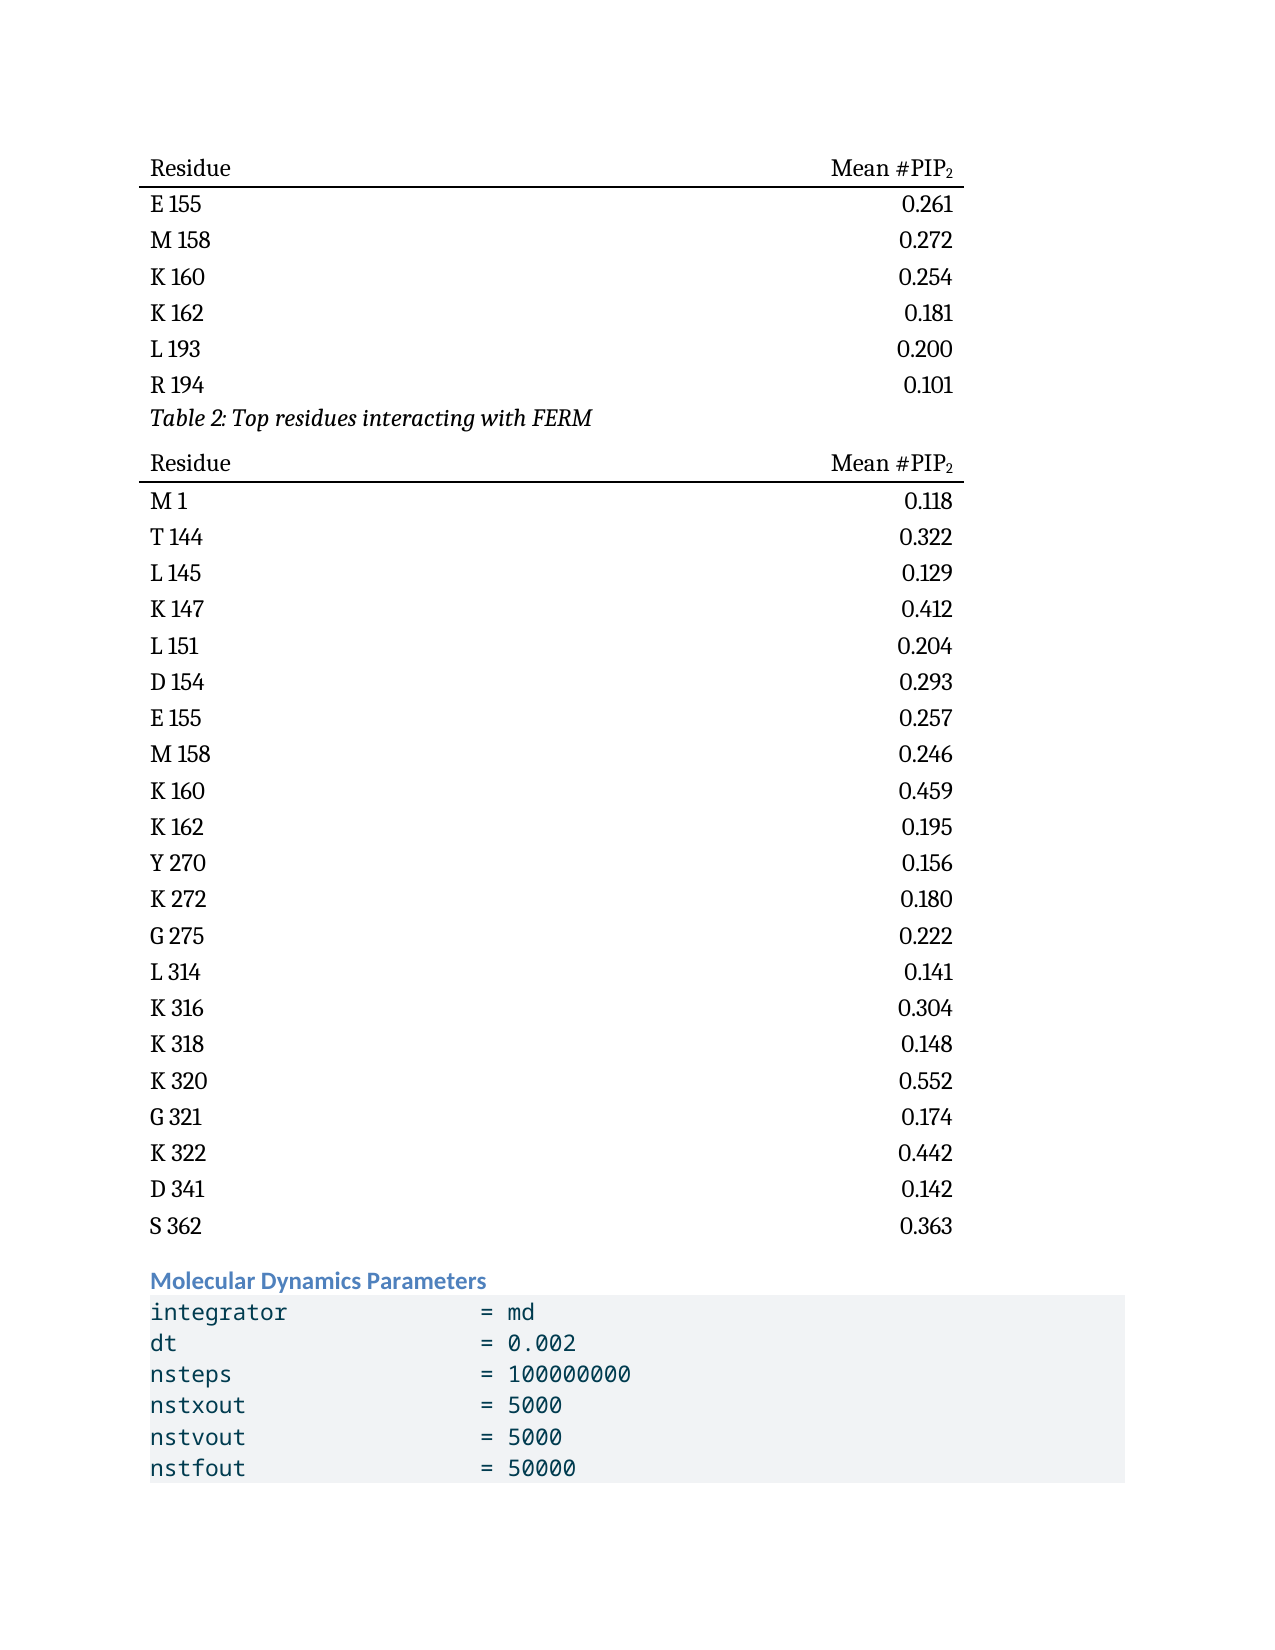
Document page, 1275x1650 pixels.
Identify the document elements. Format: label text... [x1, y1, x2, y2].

table_cell M 1 [139, 483, 551, 519]
table_cell 0.363 [551, 1208, 964, 1244]
table_cell S 362 [139, 1208, 551, 1244]
table_cell D 341 [139, 1172, 551, 1208]
table_cell 0.442 [551, 1135, 964, 1172]
table_cell L 193 [139, 331, 551, 367]
table_cell L 145 [139, 555, 551, 592]
table_cell T 144 [139, 519, 551, 555]
table_cell 0.257 [551, 700, 964, 737]
table_cell 0.181 [551, 295, 964, 331]
table_cell L 151 [139, 628, 551, 664]
text Table 2: Top residues interacting with FERM [150, 404, 1125, 432]
table_cell 0.246 [551, 737, 964, 773]
table_cell 0.195 [551, 809, 964, 845]
table_cell 0.156 [551, 845, 964, 882]
table_cell Y 270 [139, 845, 551, 882]
table_cell M 158 [139, 737, 551, 773]
table_cell 0.141 [551, 954, 964, 990]
table_cell 0.142 [551, 1172, 964, 1208]
table_cell K 160 [139, 773, 551, 809]
table_cell K 162 [139, 295, 551, 331]
table_cell K 147 [139, 592, 551, 628]
table_cell K 316 [139, 990, 551, 1027]
table_cell K 322 [139, 1135, 551, 1172]
table_cell 0.412 [551, 592, 964, 628]
table_cell E 155 [139, 700, 551, 737]
table_header Mean #PIP2 [551, 150, 964, 186]
table_cell M 158 [139, 223, 551, 259]
table_cell 0.129 [551, 555, 964, 592]
table_cell 0.261 [551, 188, 964, 222]
table_cell G 275 [139, 918, 551, 954]
table_cell K 160 [139, 259, 551, 295]
table_cell 0.459 [551, 773, 964, 809]
table_cell K 272 [139, 882, 551, 918]
subtitle Molecular Dynamics Parameters [150, 1265, 1125, 1295]
table_cell 0.204 [551, 628, 964, 664]
table_cell R 194 [139, 368, 551, 404]
table_header Residue [139, 445, 551, 481]
table_cell 0.552 [551, 1063, 964, 1099]
table_cell 0.272 [551, 223, 964, 259]
table_cell 0.180 [551, 882, 964, 918]
table_cell 0.222 [551, 918, 964, 954]
table_cell 0.293 [551, 664, 964, 700]
table_cell 0.322 [551, 519, 964, 555]
table_cell 0.304 [551, 990, 964, 1027]
table_cell 0.200 [551, 331, 964, 367]
table_cell 0.101 [551, 368, 964, 404]
table_cell 0.254 [551, 259, 964, 295]
table_cell G 321 [139, 1099, 551, 1135]
table_cell 0.118 [551, 483, 964, 519]
table_cell 0.148 [551, 1027, 964, 1063]
table_cell 0.174 [551, 1099, 964, 1135]
table_header Mean #PIP2 [551, 445, 964, 481]
table_cell E 155 [139, 188, 551, 222]
table_cell L 314 [139, 954, 551, 990]
table_header Residue [139, 150, 551, 186]
table_cell D 154 [139, 664, 551, 700]
table_cell K 320 [139, 1063, 551, 1099]
table_cell K 318 [139, 1027, 551, 1063]
table_cell K 162 [139, 809, 551, 845]
